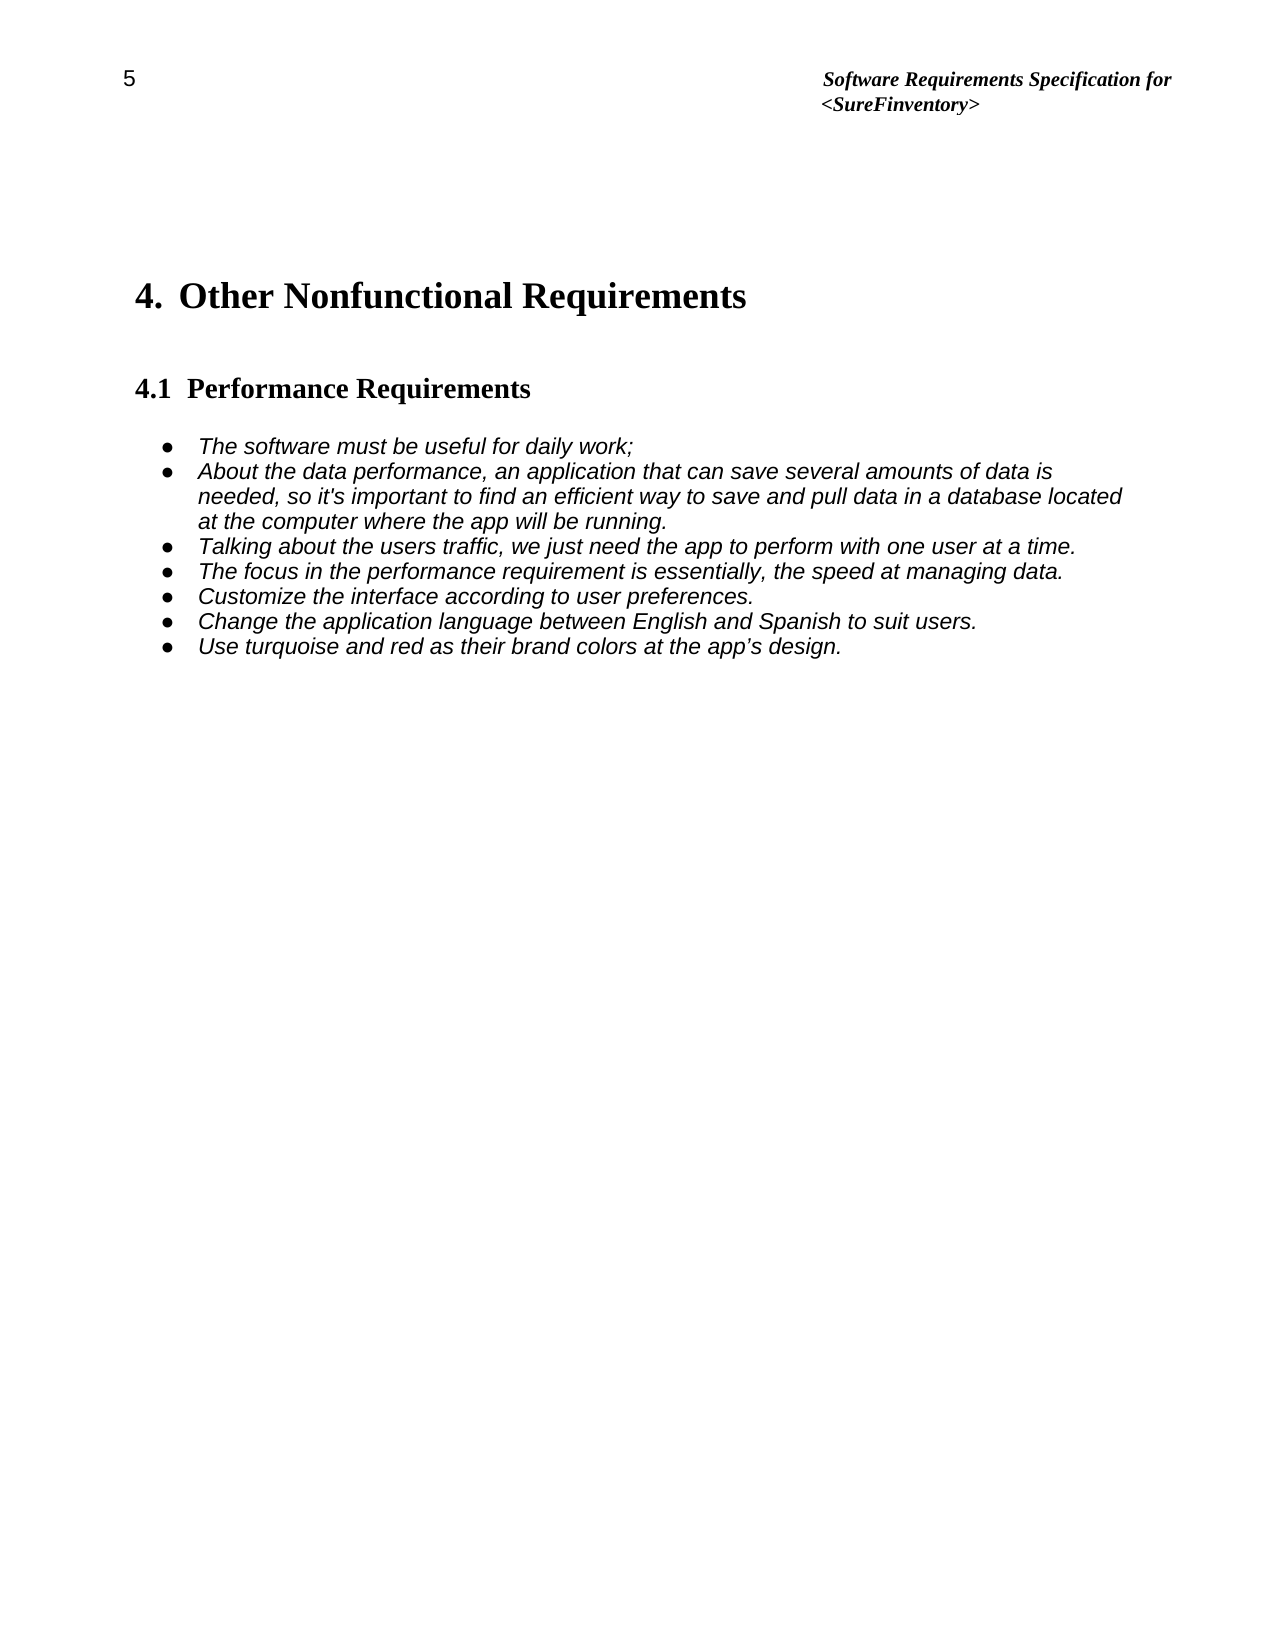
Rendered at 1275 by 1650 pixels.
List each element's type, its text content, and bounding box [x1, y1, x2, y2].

list Use turquoise and red as their brand colors at the app’s design. [160, 634, 1138, 659]
list Talking about the users traffic, we just need the app to perform with one user at a time. [160, 534, 1132, 559]
list Change the application language between English and Spanish to suit users. [160, 609, 1138, 634]
list The focus in the performance requirement is essentially, the speed at managing data. [160, 559, 1132, 584]
subtitle Other Nonfunctional Requirements [135, 273, 1181, 316]
subtitle Performance Requirements [135, 372, 1181, 405]
list The software must be useful for daily work; [160, 434, 1132, 459]
list Customize the interface according to user preferences. [160, 584, 1132, 609]
list About the data performance, an application that can save several amounts of data is needed, so it's important to find an efficient way to save and pull data in a database located at the computer where the app will be running. [160, 459, 1132, 534]
